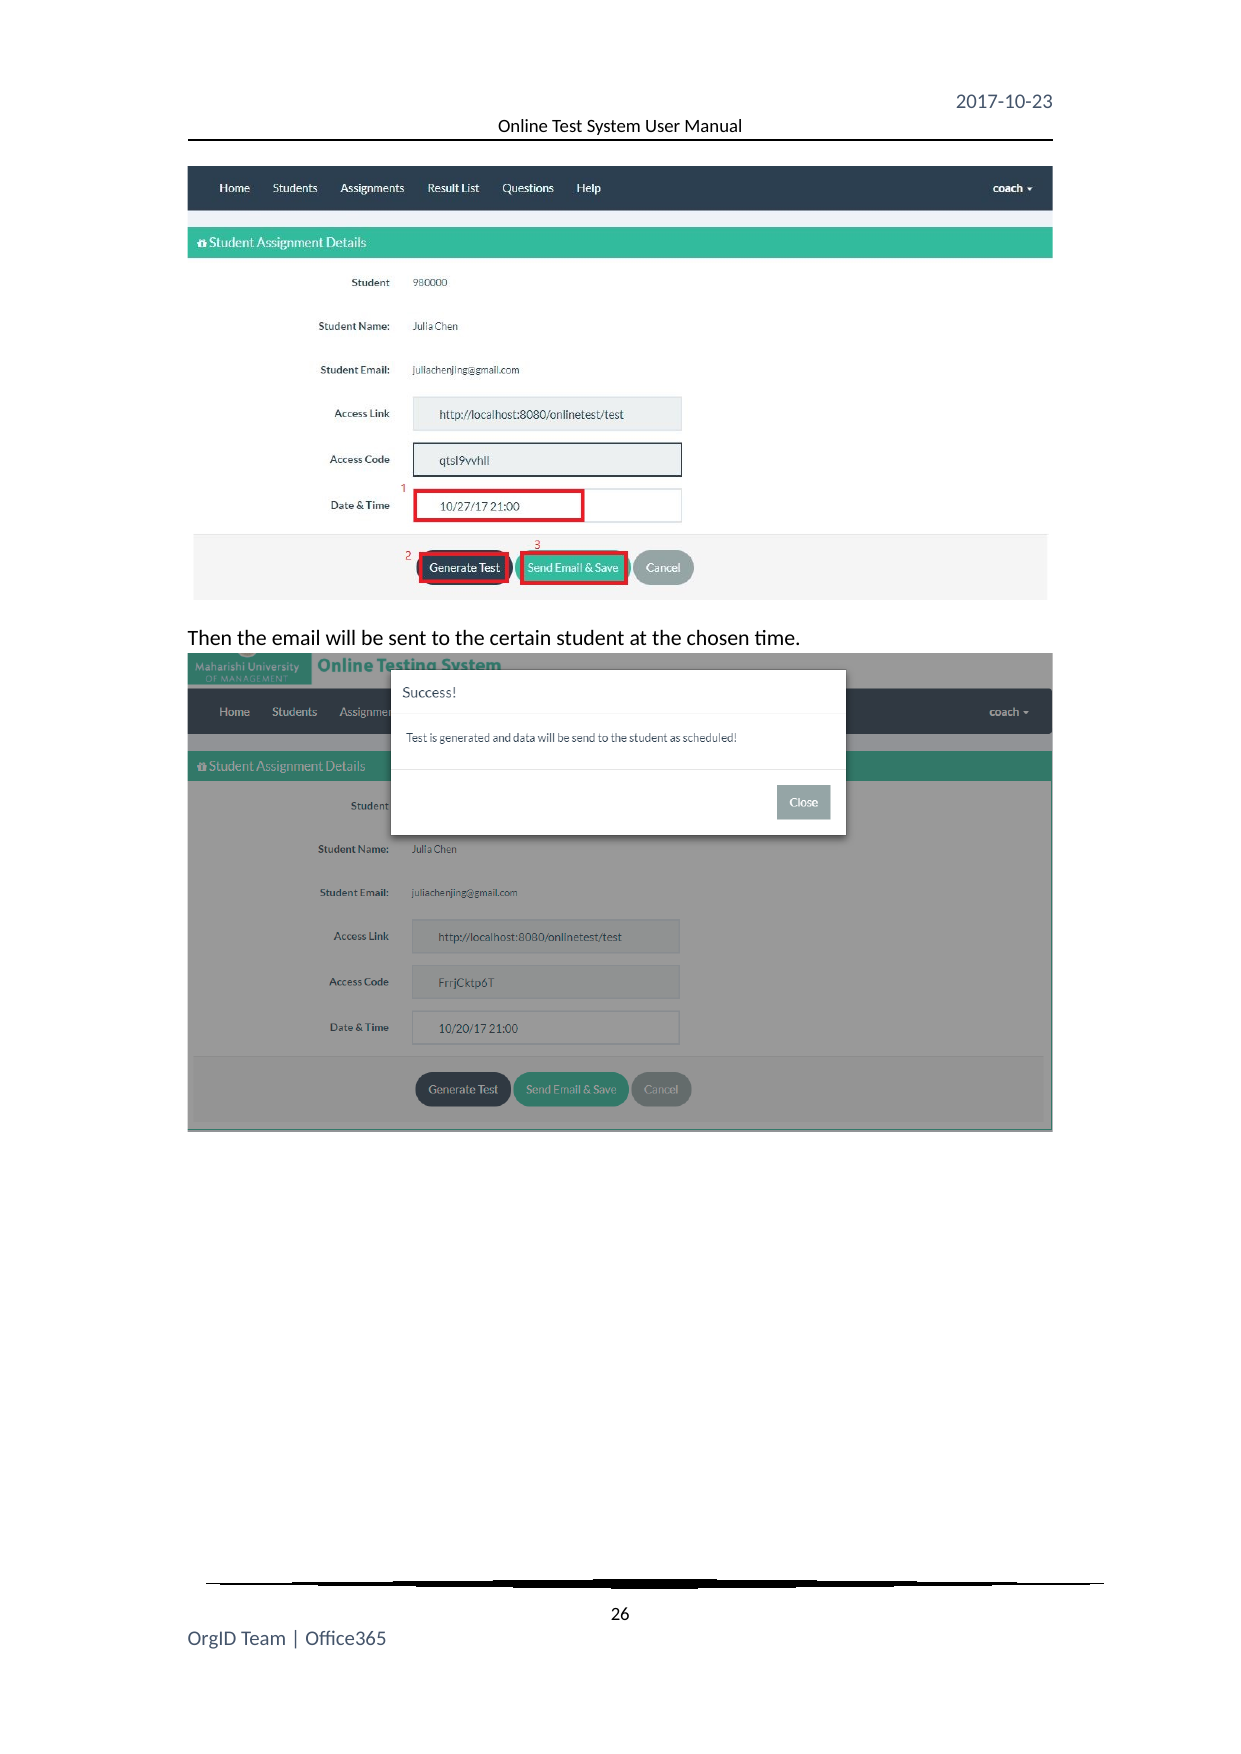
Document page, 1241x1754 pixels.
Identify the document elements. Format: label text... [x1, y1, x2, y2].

picture [187, 653, 1053, 1132]
picture [187, 166, 1053, 602]
text Then the email will be sent to the certain student at the chosen time. [187, 621, 1053, 653]
